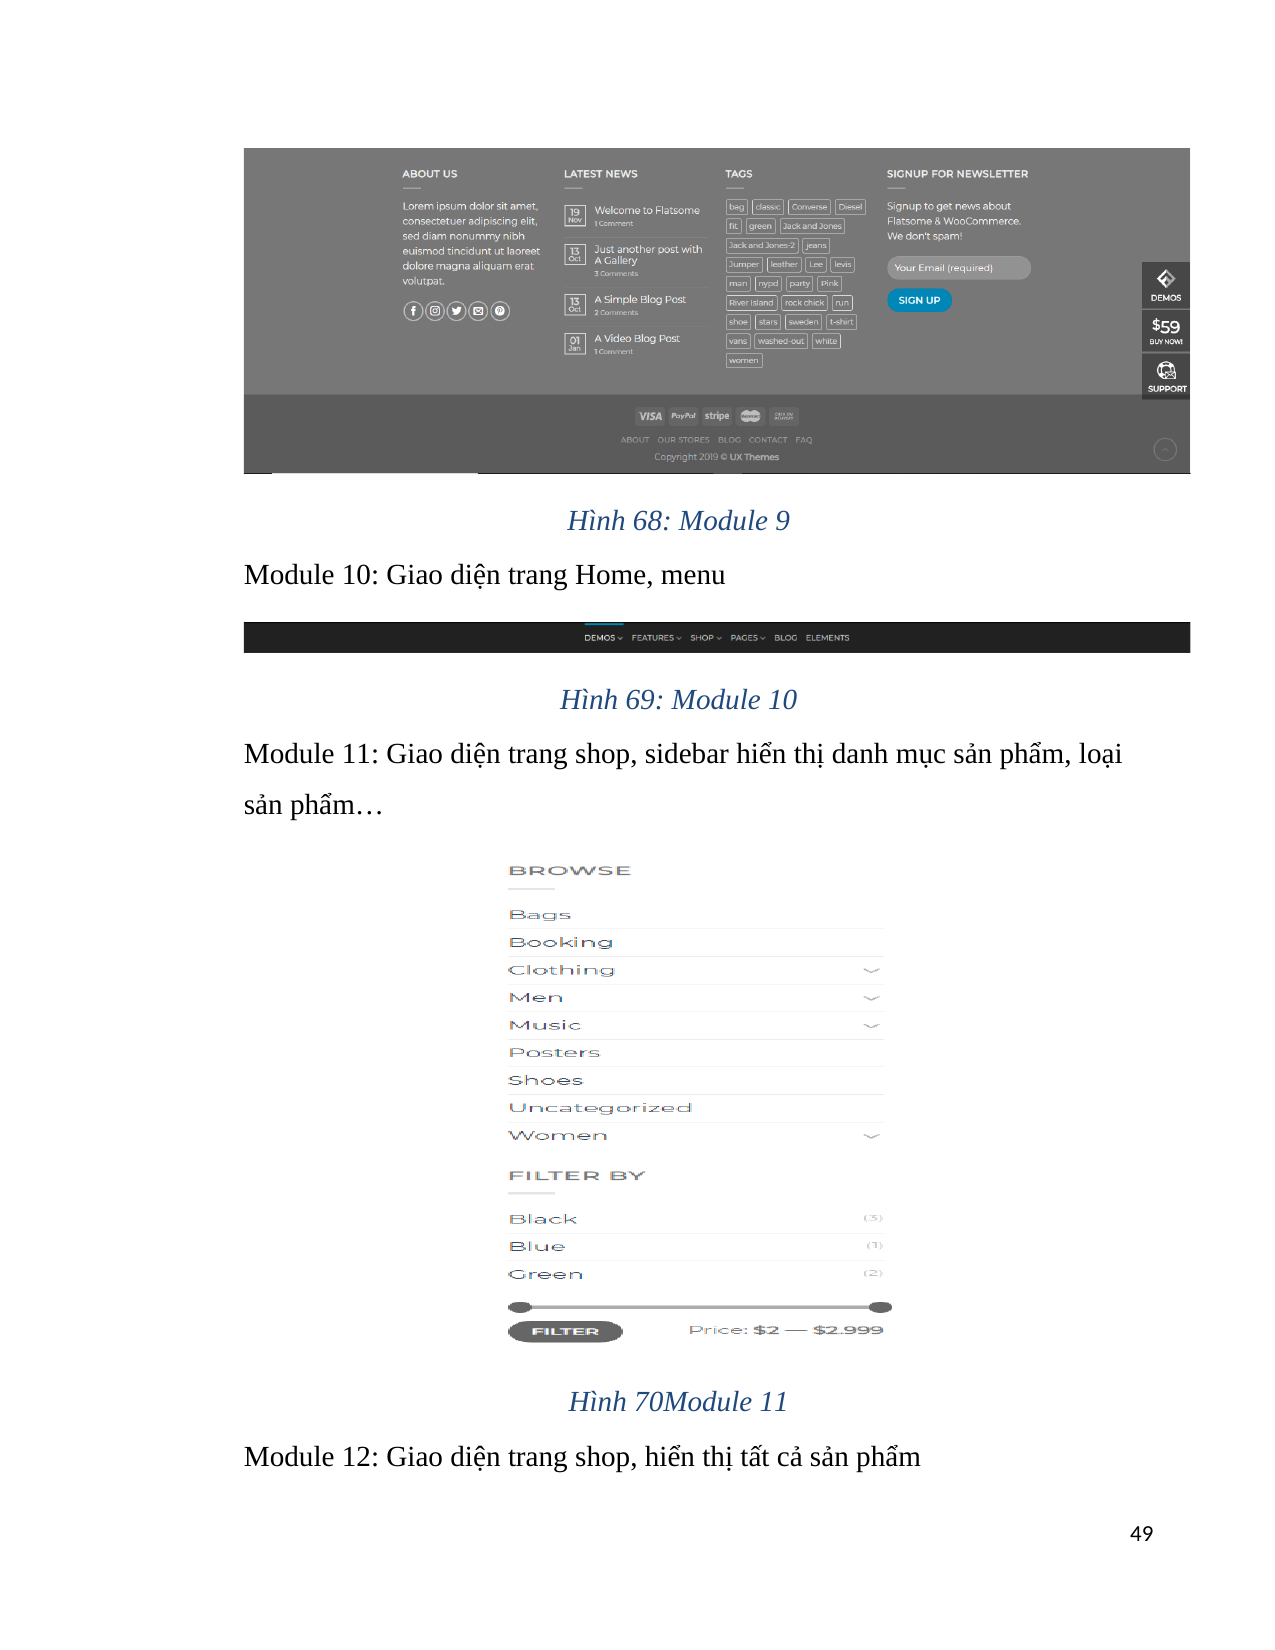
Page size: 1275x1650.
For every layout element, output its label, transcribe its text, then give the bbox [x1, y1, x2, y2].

text Hình 69: Module 10 [206, 682, 1153, 716]
text Hình 68: Module 9 [206, 503, 1153, 536]
picture [476, 852, 921, 1356]
picture [243, 147, 1191, 474]
text Module 10: Giao diện trang Home, menu [244, 557, 1153, 591]
text Module 11: Giao diện trang shop, sidebar hiển thị danh mục sản phẩm, loại sản phẩm… [244, 737, 1153, 820]
picture [243, 622, 1191, 654]
text Module 12: Giao diện trang shop, hiển thị tất cả sản phẩm [244, 1439, 1153, 1472]
text Hình 70Module 11 [206, 1384, 1153, 1418]
